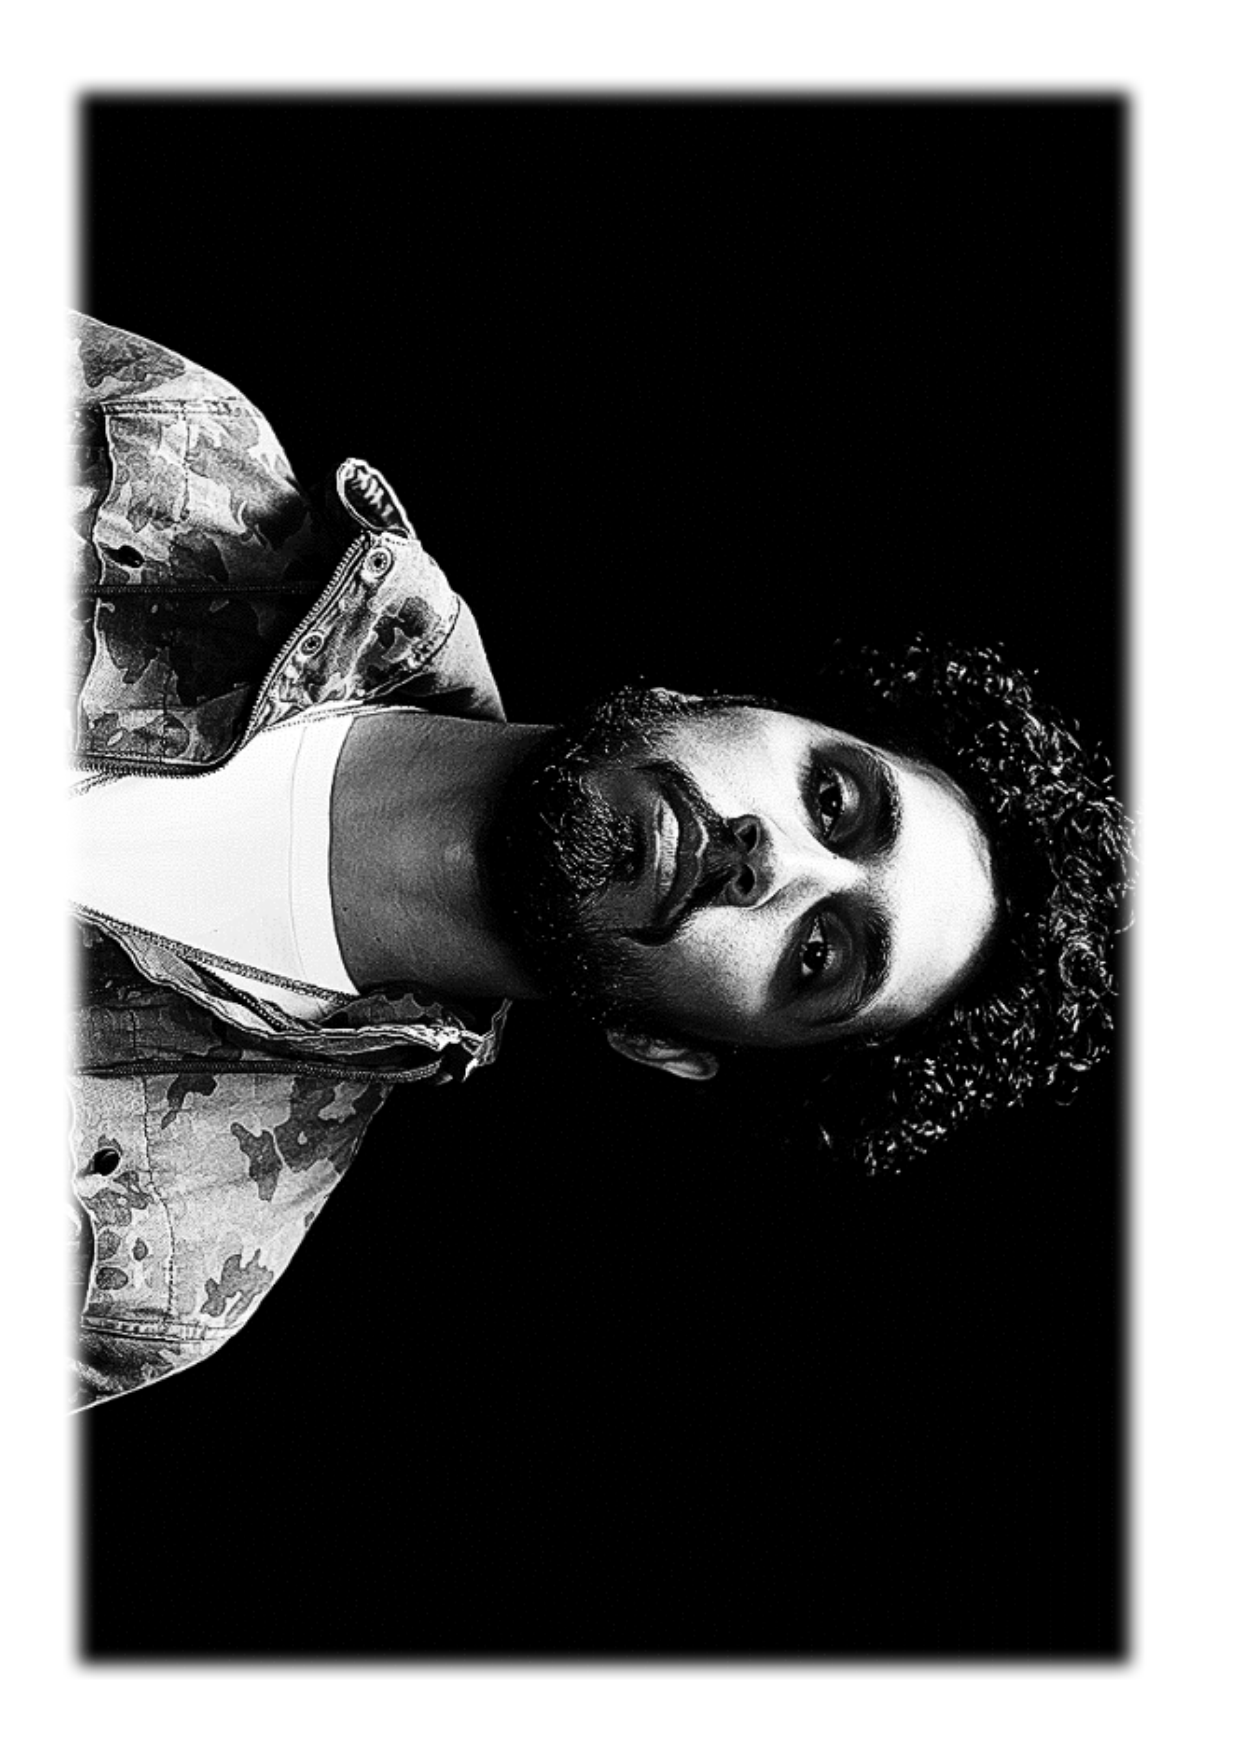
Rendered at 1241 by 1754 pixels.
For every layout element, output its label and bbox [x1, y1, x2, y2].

picture [91, 104, 1119, 1654]
